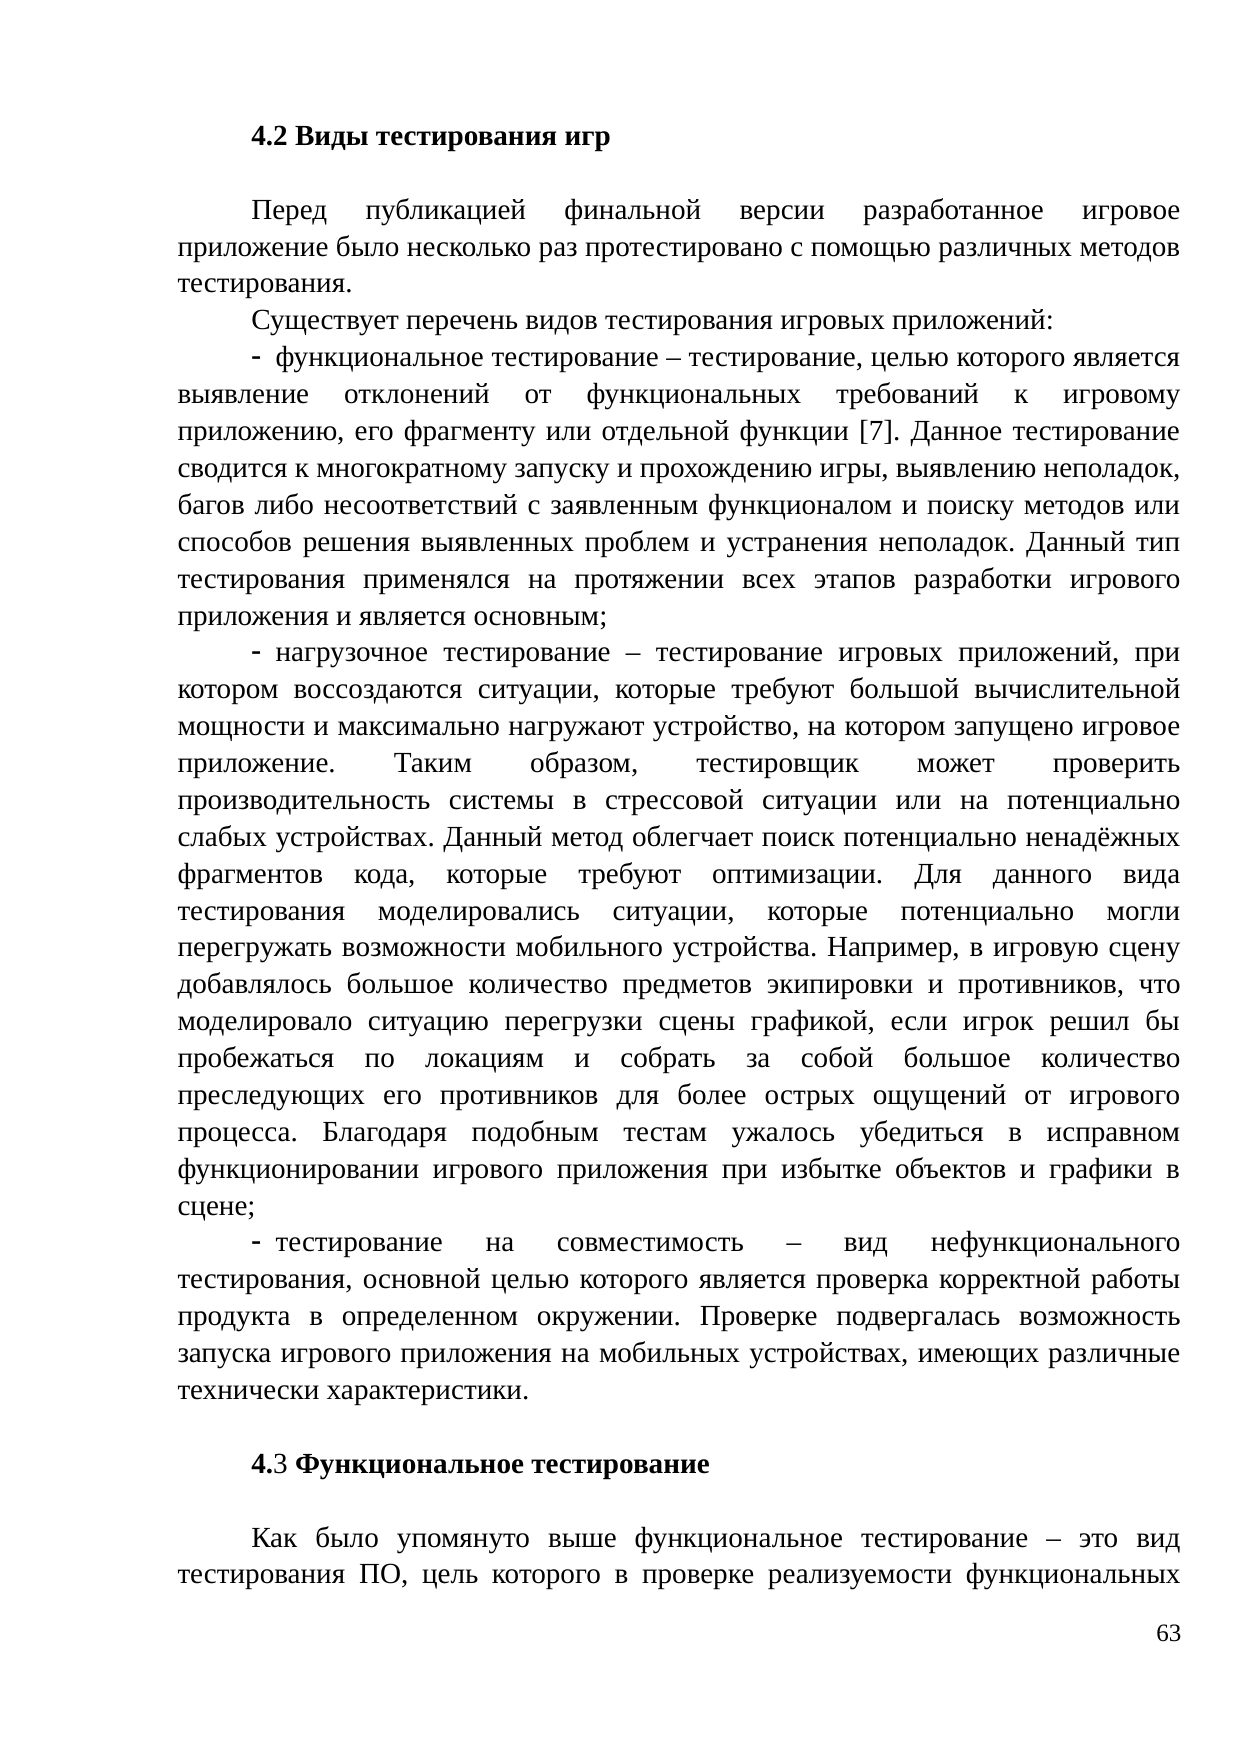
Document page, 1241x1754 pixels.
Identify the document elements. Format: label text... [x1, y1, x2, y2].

text Перед публикацией финальной версии разработанное игровое приложение было несколько раз протестировано с помощью различных методов тестирования. [177, 192, 1181, 299]
text Существует перечень видов тестирования игровых приложений: [177, 302, 1181, 336]
subtitle 4.3 Функциональное тестирование [177, 1446, 1181, 1479]
subtitle 4.2 Виды тестирования игр [177, 118, 1181, 152]
list тестирование на совместимость – вид нефункционального тестирования, основной целью которого является проверка корректной работы продукта в определенном окружении. Проверке подвергалась возможность запуска игрового приложения на мобильных устройствах, имеющих различные технически характеристики. [177, 1224, 1181, 1406]
list функциональное тестирование – тестирование, целью которого является выявление отклонений от функциональных требований к игровому приложению, его фрагменту или отдельной функции [7]. Данное тестирование сводится к многократному запуску и прохождению игры, выявлению неполадок, багов либо несоответствий с заявленным функционалом и поиску методов или способов решения выявленных проблем и устранения неполадок. Данный тип тестирования применялся на протяжении всех этапов разработки игрового приложения и является основным; [177, 339, 1181, 631]
list нагрузочное тестирование – тестирование игровых приложений, при котором воссоздаются ситуации, которые требуют большой вычислительной мощности и максимально нагружают устройство, на котором запущено игровое приложение. Таким образом, тестировщик может проверить производительность системы в стрессовой ситуации или на потенциально слабых устройствах. Данный метод облегчает поиск потенциально ненадёжных фрагментов кода, которые требуют оптимизации. Для данного вида тестирования моделировались ситуации, которые потенциально могли перегружать возможности мобильного устройства. Например, в игровую сцену добавлялось большое количество предметов экипировки и противников, что моделировало ситуацию перегрузки сцены графикой, если игрок решил бы пробежаться по локациям и собрать за собой большое количество преследующих его противников для более острых ощущений от игрового процесса. Благодаря подобным тестам ужалось убедиться в исправном функционировании игрового приложения при избытке объектов и графики в сцене; [177, 634, 1181, 1221]
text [177, 1520, 1181, 1590]
